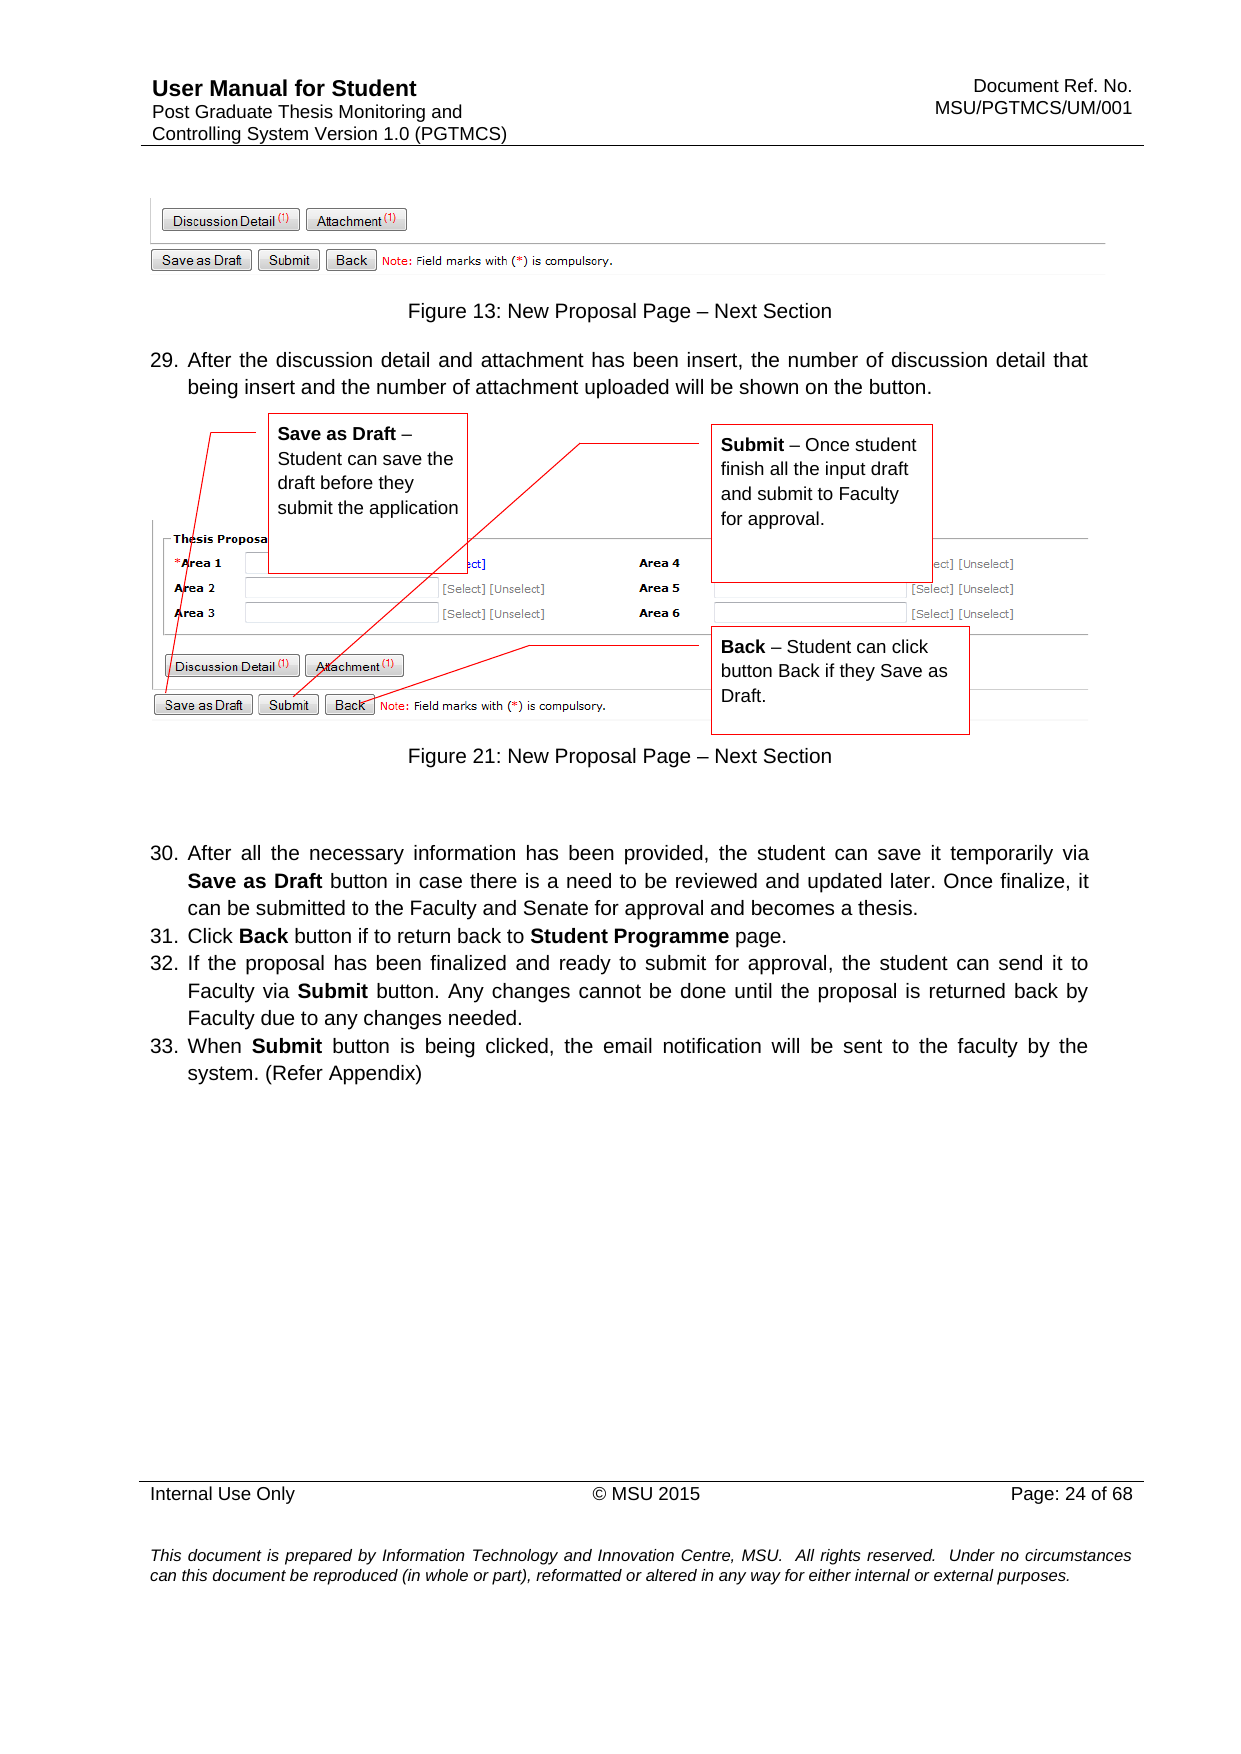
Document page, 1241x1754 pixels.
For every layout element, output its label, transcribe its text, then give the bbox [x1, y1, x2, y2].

picture [150, 198, 1106, 275]
list After the discussion detail and attachment has been insert, the number of discussion detail that being insert and the number of attachment uploaded will be shown on the button. [150, 347, 1090, 399]
text Figure 13: New Proposal Page – Next Section [150, 299, 1090, 323]
list When Submit button is being clicked, the email notification will be sent to the faculty by the system. (Refer Appendix) [150, 1033, 1090, 1085]
list If the proposal has been finalized and ready to submit for approval, the student can send it to Faculty via Submit button. Any changes cannot be done until the proposal is returned back by Faculty due to any changes needed. [150, 951, 1090, 1030]
picture [152, 520, 1089, 721]
list Click Back button if to return back to Student Programme page. [150, 923, 1090, 947]
list After all the necessary information has been provided, the student can save it temporarily via Save as Draft button in case there is a need to be reviewed and updated later. Once finalize, it can be submitted to the Faculty and Senate for approval and becomes a thesis. [150, 841, 1090, 920]
picture [468, 520, 491, 540]
text Figure 21: New Proposal Page – Next Section [150, 744, 1090, 768]
